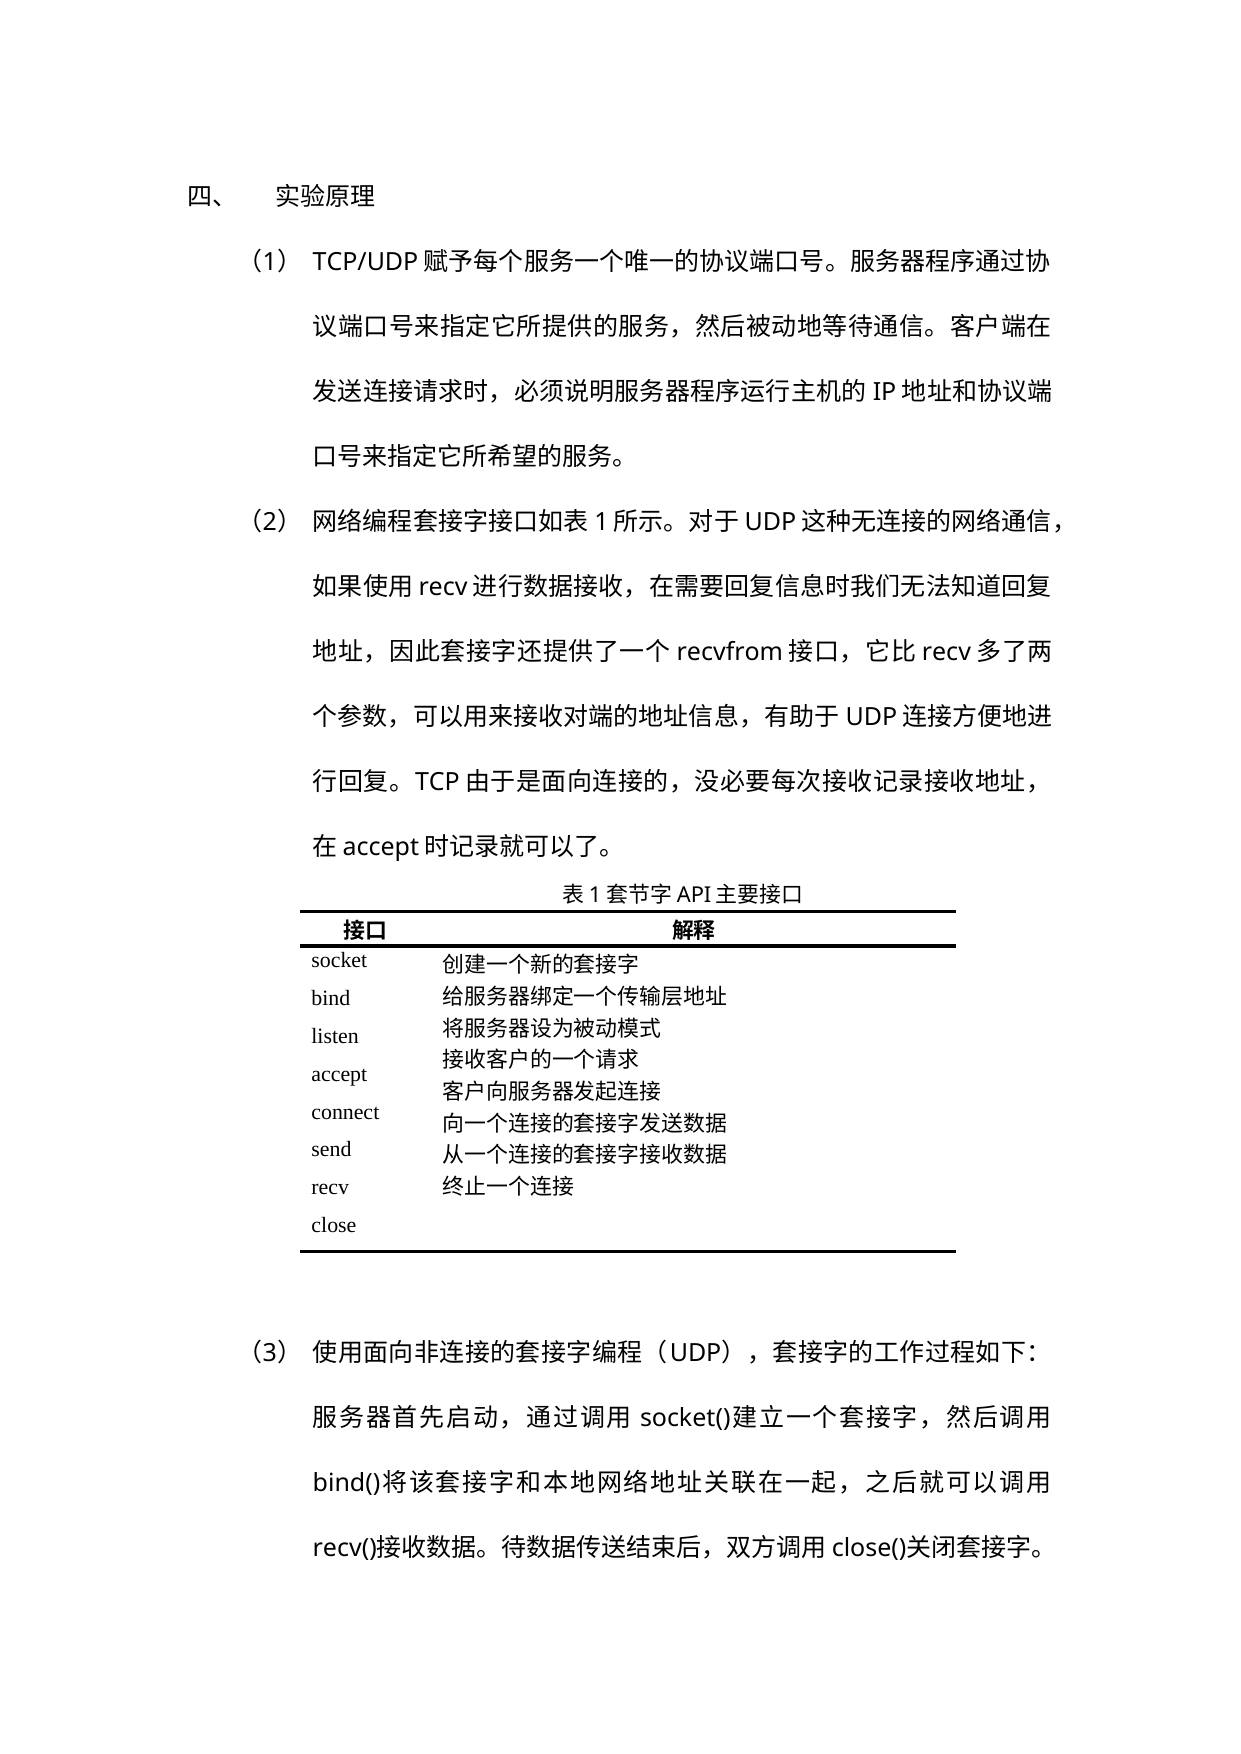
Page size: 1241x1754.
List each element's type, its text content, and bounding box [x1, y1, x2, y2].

text 表1 套节字API主要接口 [312, 877, 1053, 909]
table_cell 创建一个新的套接字 给服务器绑定一个传输层地址 将服务器设为被动模式 接收客户的一个请求 客户向服务器发起连接 向一个连接的套接字发送数据 从一个连接的套接字接收数据 终止一个连接 [431, 948, 956, 1250]
list 实验原理 [187, 162, 1053, 227]
list TCP/UDP赋予每个服务一个唯一的协议端口号。服务器程序通过协议端口号来指定它所提供的服务，然后被动地等待通信。客户端在发送连接请求时，必须说明服务器程序运行主机的IP地址和协议端口号来指定它所希望的服务。 [237, 227, 1053, 487]
table_header 解释 [431, 913, 956, 944]
list 网络编程套接字接口如表1所示。对于UDP这种无连接的网络通信，如果使用recv进行数据接收，在需要回复信息时我们无法知道回复地址，因此套接字还提供了一个recvfrom接口，它比recv多了两个参数，可以用来接收对端的地址信息，有助于UDP连接方便地进行回复。TCP由于是面向连接的，没必要每次接收记录接收地址，在accept时记录就可以了。 [237, 487, 1053, 877]
table_header 接口 [300, 913, 431, 944]
list 使用面向非连接的套接字编程（UDP），套接字的工作过程如下：服务器首先启动，通过调用socket()建立一个套接字，然后调用bind()将该套接字和本地网络地址关联在一起，之后就可以调用recv()接收数据。待数据传送结束后，双方调用close()关闭套接字。 [237, 1318, 1053, 1578]
table_cell socket bind listen accept connect send recv close [300, 948, 431, 1250]
